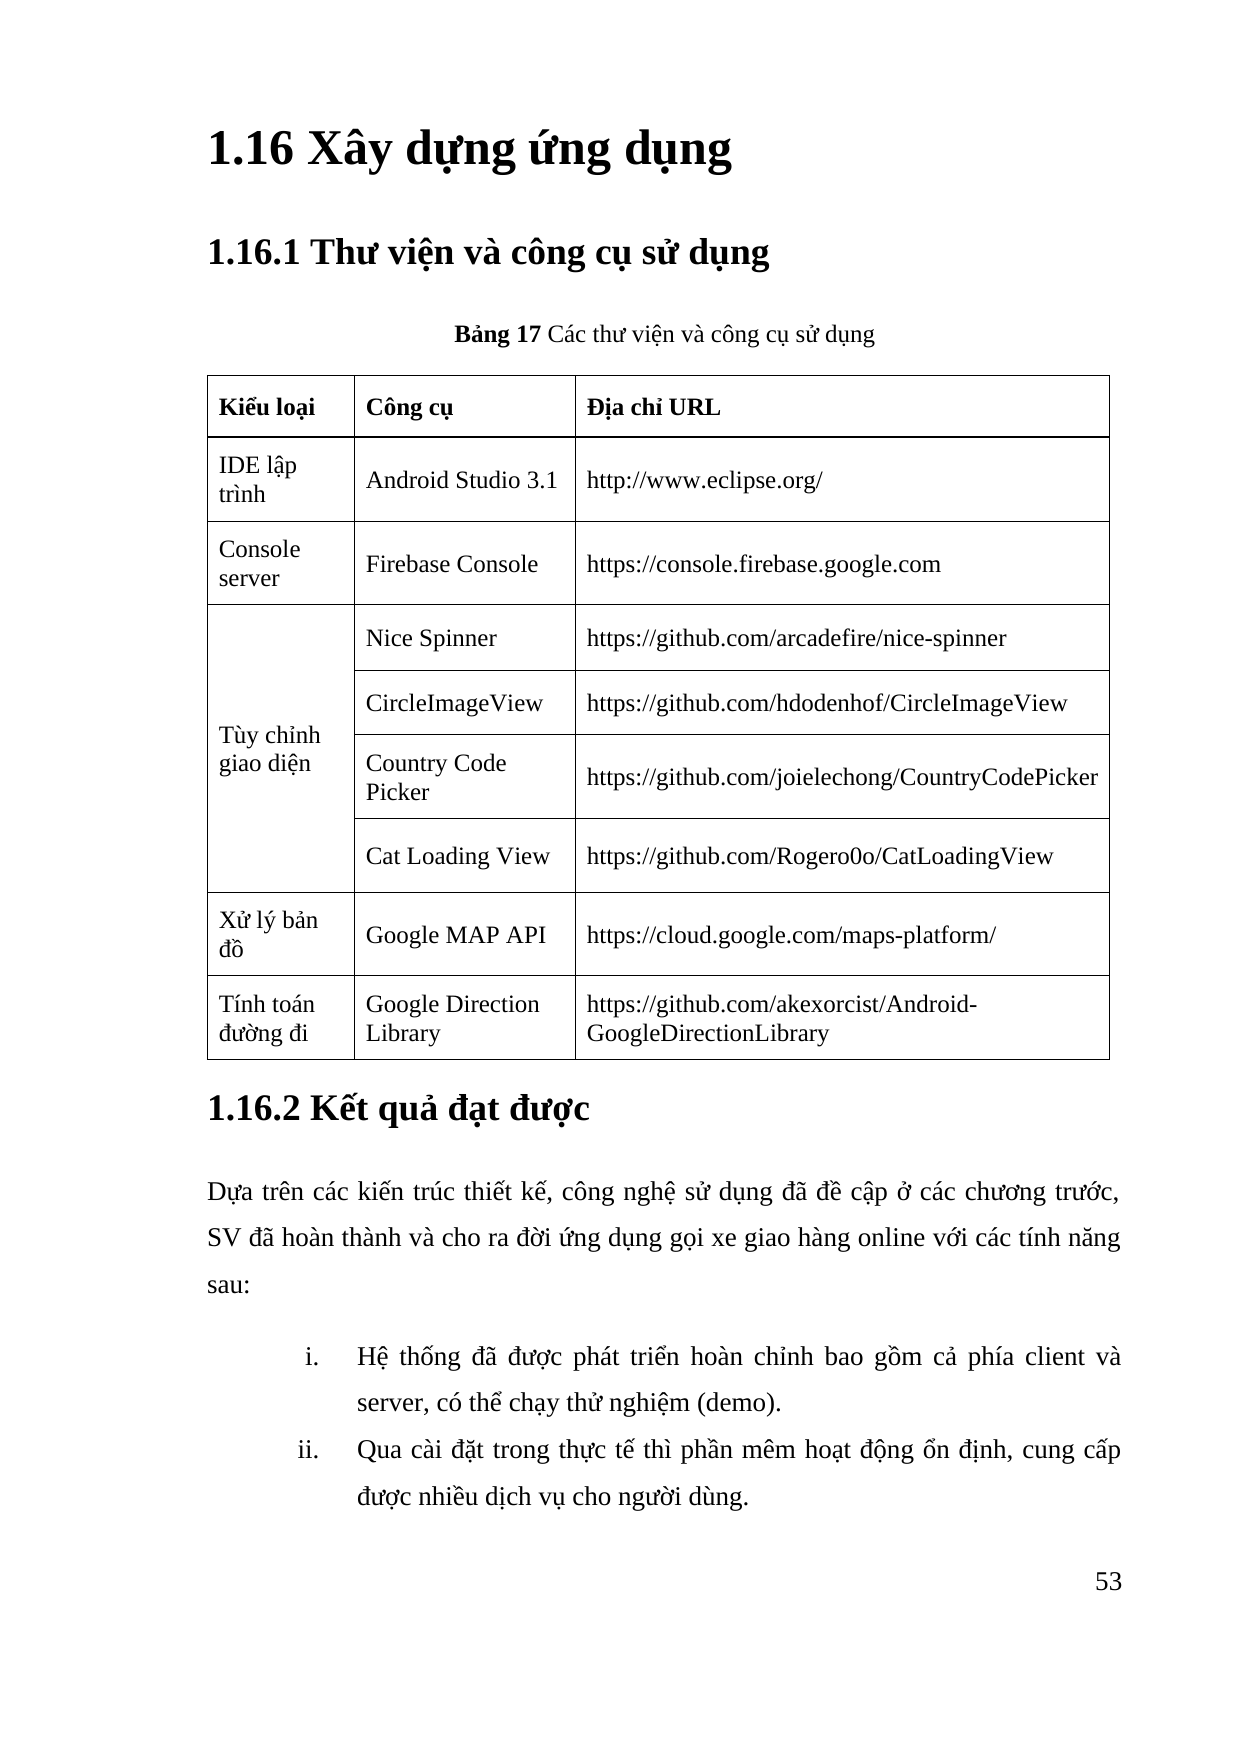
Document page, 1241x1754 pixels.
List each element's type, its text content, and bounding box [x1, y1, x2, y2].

text Bảng 17 Các thư viện và công cụ sử dụng [207, 319, 1122, 348]
list Hệ thống đã được phát triển hoàn chỉnh bao gồm cả phía client và server, có thể chạy thử nghiệm (demo). [319, 1340, 1122, 1417]
table_header Công cụ [355, 376, 575, 436]
table_cell https://cloud.google.com/maps-platform/ [576, 893, 1109, 975]
table_cell IDE lập trình [208, 438, 354, 521]
table_cell Xử lý bản đồ [208, 893, 354, 975]
table_cell Tùy chỉnh giao diện [208, 605, 354, 892]
table_cell Country Code Picker [355, 735, 575, 818]
table_cell Firebase Console [355, 522, 575, 604]
table_cell https://github.com/akexorcist/Android-GoogleDirectionLibrary [576, 976, 1109, 1059]
table_cell http://www.eclipse.org/ [576, 438, 1109, 521]
table_cell CircleImageView [355, 671, 575, 734]
table_cell Google MAP API [355, 893, 575, 975]
table_cell https://console.firebase.google.com [576, 522, 1109, 604]
table_cell Console server [208, 522, 354, 604]
table_cell https://github.com/joielechong/CountryCodePicker [576, 735, 1109, 818]
subtitle Thư viện và công cụ sử dụng [207, 229, 1122, 272]
list Qua cài đặt trong thực tế thì phần mêm hoạt động ổn định, cung cấp được nhiều dịch vụ cho người dùng. [319, 1433, 1122, 1511]
table_cell https://github.com/arcadefire/nice-spinner [576, 605, 1109, 670]
table_cell https://github.com/hdodenhof/CircleImageView [576, 671, 1109, 734]
table_header Địa chỉ URL [576, 376, 1109, 436]
table_cell Nice Spinner [355, 605, 575, 670]
table_cell https://github.com/Rogero0o/CatLoadingView [576, 819, 1109, 892]
table_header Kiểu loại [208, 376, 354, 436]
table_cell Android Studio 3.1 [355, 438, 575, 521]
table_cell Cat Loading View [355, 819, 575, 892]
table_cell Tính toán đường đi [208, 976, 354, 1059]
table_cell Google Direction Library [355, 976, 575, 1059]
subtitle Xây dựng ứng dụng [207, 118, 1122, 176]
subtitle Kết quả đạt được [207, 1085, 1122, 1128]
text Dựa trên các kiến trúc thiết kế, công nghệ sử dụng đã đề cập ở các chương trước, SV đã hoàn thành và cho ra đời ứng dụng gọi xe giao hàng online với các tính năng sau: [207, 1175, 1122, 1299]
